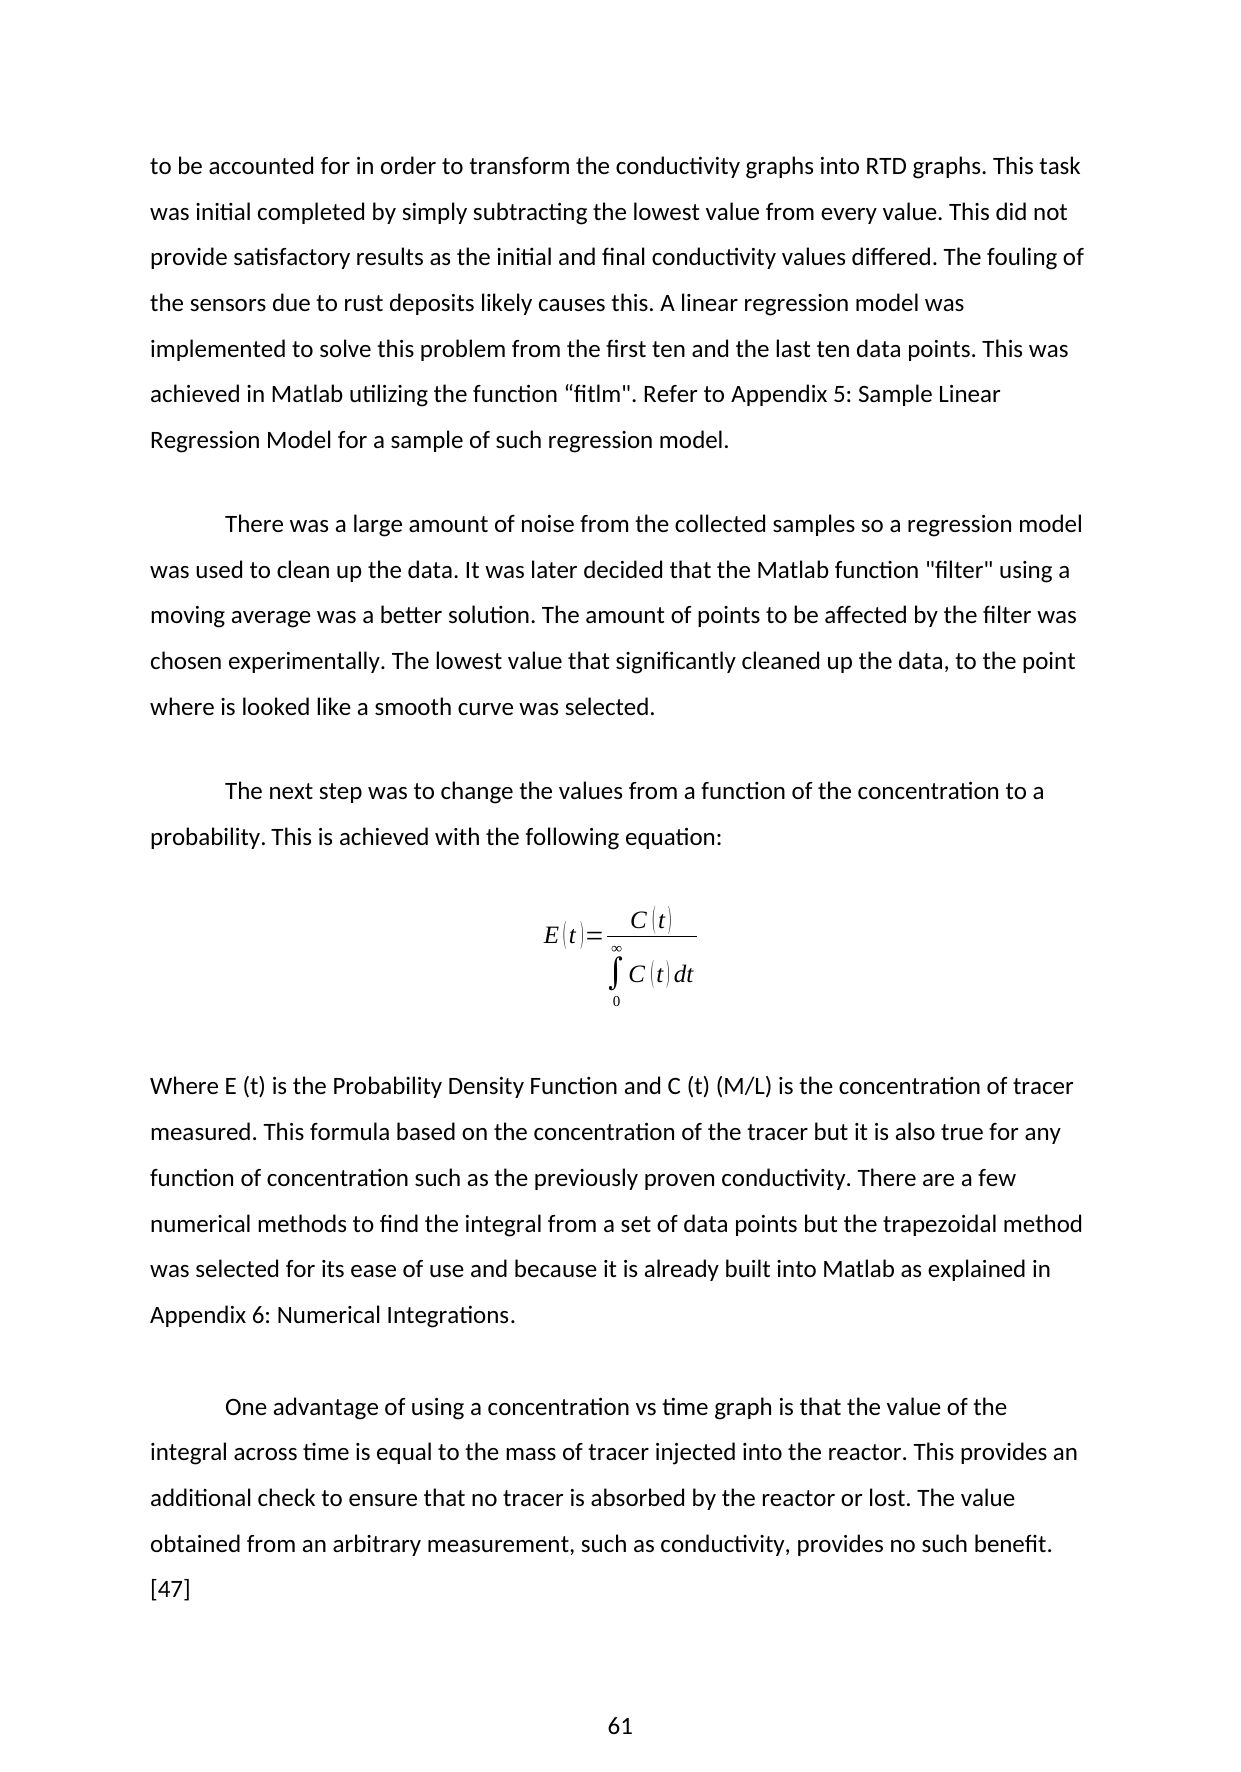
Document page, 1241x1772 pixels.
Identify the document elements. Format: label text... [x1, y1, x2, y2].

text One advantage of using a concentration vs time graph is that the value of the integral across time is equal to the mass of tracer injected into the reactor. This provides an additional check to ensure that no tracer is absorbed by the reactor or lost. The value obtained from an arbitrary measurement, such as conductivity, provides no such benefit.[47] [150, 1391, 1090, 1604]
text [150, 150, 1090, 455]
text There was a large amount of noise from the collected samples so a regression model was used to clean up the data. It was later decided that the Matlab function "filter" using a moving average was a better solution. The amount of points to be affected by the filter was chosen experimentally. The lowest value that significantly cleaned up the data, to the point where is looked like a smooth curve was selected. [150, 508, 1090, 722]
text Where E (t) is the Probability Density Function and C (t) (M/L) is the concentration of tracer measured. This formula based on the concentration of the tracer but it is also true for any function of concentration such as the previously proven conductivity. There are a few numerical methods to find the integral from a set of data points but the trapezoidal method was selected for its ease of use and because it is already built into Matlab as explained in Appendix 6: Numerical Integrations. [150, 1071, 1090, 1330]
text The next step was to change the values from a function of the concentration to a probability. This is achieved with the following equation: [150, 775, 1090, 851]
